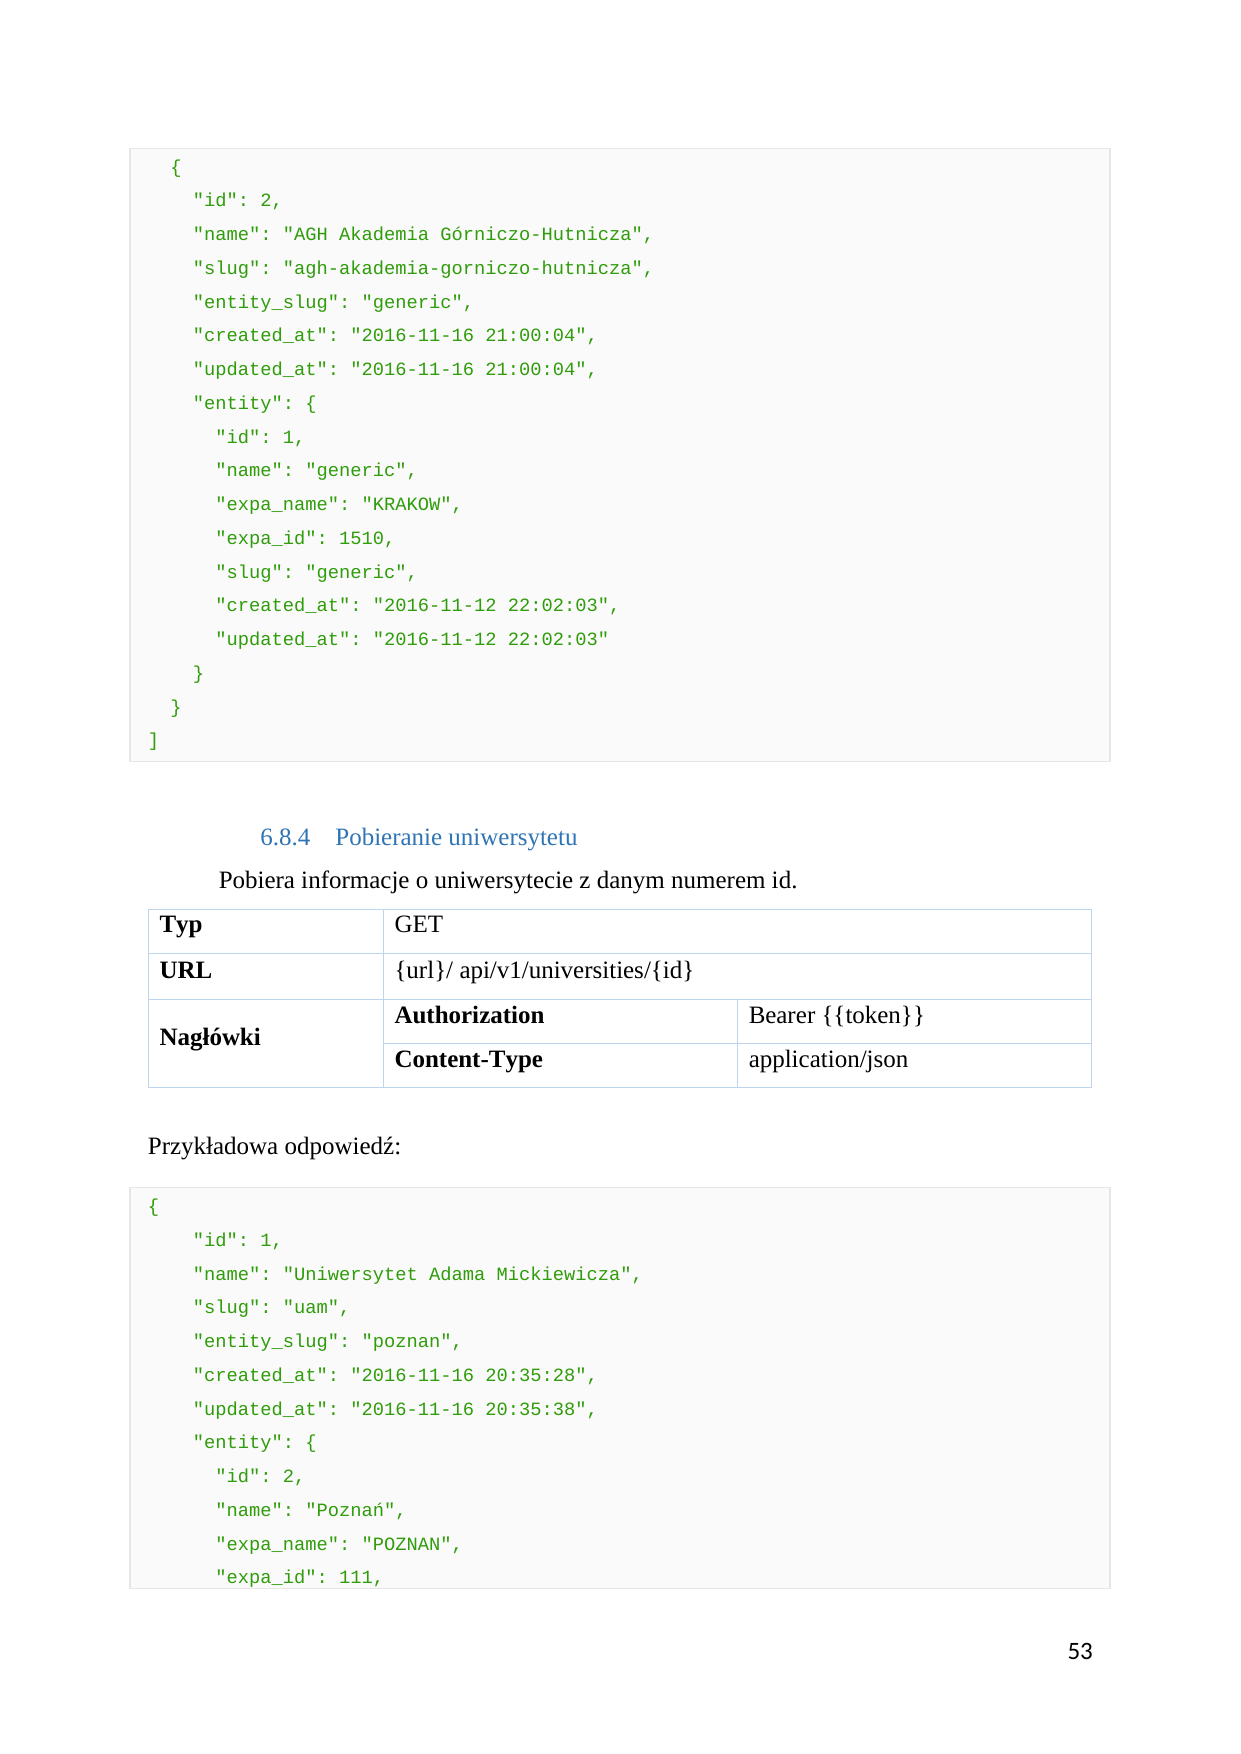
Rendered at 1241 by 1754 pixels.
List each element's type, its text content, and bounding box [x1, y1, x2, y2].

text ] [131, 721, 1109, 761]
table_cell Nagłówki [149, 1000, 383, 1087]
table_cell URL [149, 954, 383, 999]
text "entity_slug": "generic", [131, 283, 1109, 314]
text "expa_name": "POZNAN", [131, 1524, 1109, 1556]
text "slug": "generic", [131, 553, 1109, 584]
text } [131, 688, 1109, 719]
text "created_at": "2016-11-16 21:00:04", [131, 316, 1109, 347]
table_cell {url}/ api/v1/universities/{id} [384, 954, 1091, 999]
table_cell Content-Type [384, 1044, 737, 1087]
text "expa_id": 111, [131, 1558, 1109, 1588]
text { [131, 1188, 1109, 1218]
text "entity": { [131, 1423, 1109, 1454]
table_header GET [384, 910, 1091, 952]
text "updated_at": "2016-11-16 20:35:38", [131, 1389, 1109, 1421]
subtitle Pobieranie uniwersytetu [260, 822, 1093, 851]
text "id": 2, [131, 1457, 1109, 1488]
text "id": 1, [131, 1221, 1109, 1252]
text "entity_slug": "poznan", [131, 1322, 1109, 1353]
text "expa_id": 1510, [131, 519, 1109, 550]
text "id": 2, [131, 181, 1109, 212]
text } [131, 654, 1109, 685]
text "name": "Uniwersytet Adama Mickiewicza", [131, 1254, 1109, 1286]
text "updated_at": "2016-11-16 21:00:04", [131, 350, 1109, 381]
text "updated_at": "2016-11-12 22:02:03" [131, 620, 1109, 651]
table_cell Bearer {{token}} [738, 1000, 1091, 1043]
text "created_at": "2016-11-12 22:02:03", [131, 586, 1109, 617]
text "name": "generic", [131, 451, 1109, 482]
text { [131, 149, 1109, 179]
text "slug": "agh-akademia-gorniczo-hutnicza", [131, 249, 1109, 280]
table_header Typ [149, 910, 383, 952]
text "slug": "uam", [131, 1288, 1109, 1319]
text "entity": { [131, 384, 1109, 415]
table_cell Authorization [384, 1000, 737, 1043]
text "expa_name": "KRAKOW", [131, 485, 1109, 516]
text Przykładowa odpowiedź: [148, 1131, 1093, 1160]
text "id": 1, [131, 418, 1109, 449]
table_cell application/json [738, 1044, 1091, 1087]
text "name": "AGH Akademia Górniczo-Hutnicza", [131, 215, 1109, 246]
text "name": "Poznań", [131, 1491, 1109, 1522]
text "created_at": "2016-11-16 20:35:28", [131, 1356, 1109, 1387]
text Pobiera informacje o uniwersytecie z danym numerem id. [148, 865, 1093, 894]
